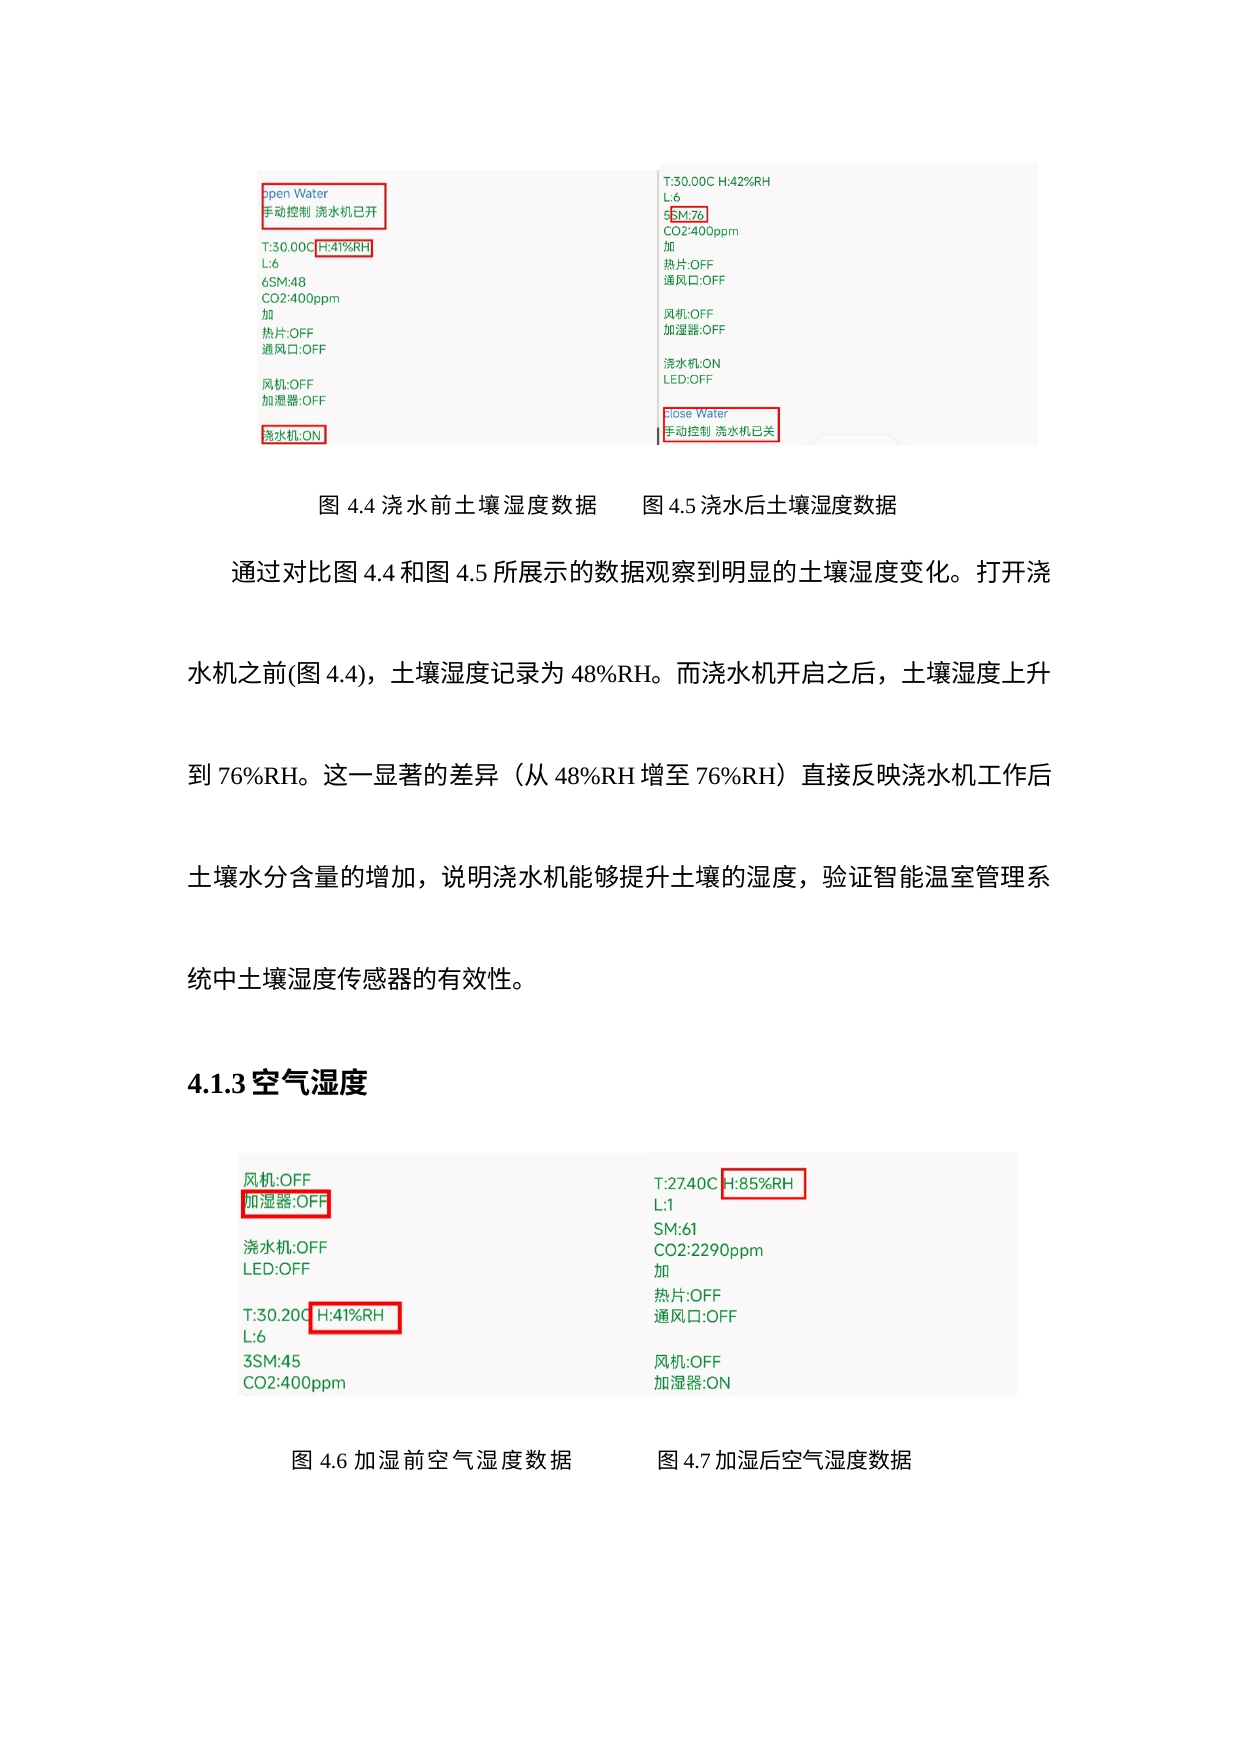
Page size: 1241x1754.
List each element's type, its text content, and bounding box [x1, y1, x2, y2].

picture [257, 163, 1038, 445]
text 4.1.3空气湿度 [187, 1047, 1053, 1115]
text 图4.6加湿前空气湿度数据 图4.7加湿后空气湿度数据 [657, 1441, 1026, 1475]
text 图4.6加湿前空气湿度数据 图4.7加湿后空气湿度数据 [202, 1441, 572, 1475]
picture [237, 1152, 1018, 1396]
text 图4.4浇水前土壤湿度数据 图4.5浇水后土壤湿度数据 [642, 486, 1053, 520]
text 图4.4浇水前土壤湿度数据 图4.5浇水后土壤湿度数据 [187, 486, 598, 520]
text 通过对比图4.4和图4.5所展示的数据观察到明显的土壤湿度变化。打开浇水机之前(图4.4)，土壤湿度记录为48%RH。而浇水机开启之后，土壤湿度上升到76%RH。这一显著的差异（从48%RH增至76%RH）直接反映浇水机工作后土壤水分含量的增加，说明浇水机能够提升土壤的湿度，验证智能温室管理系统中土壤湿度传感器的有效性。 [187, 536, 1053, 1012]
